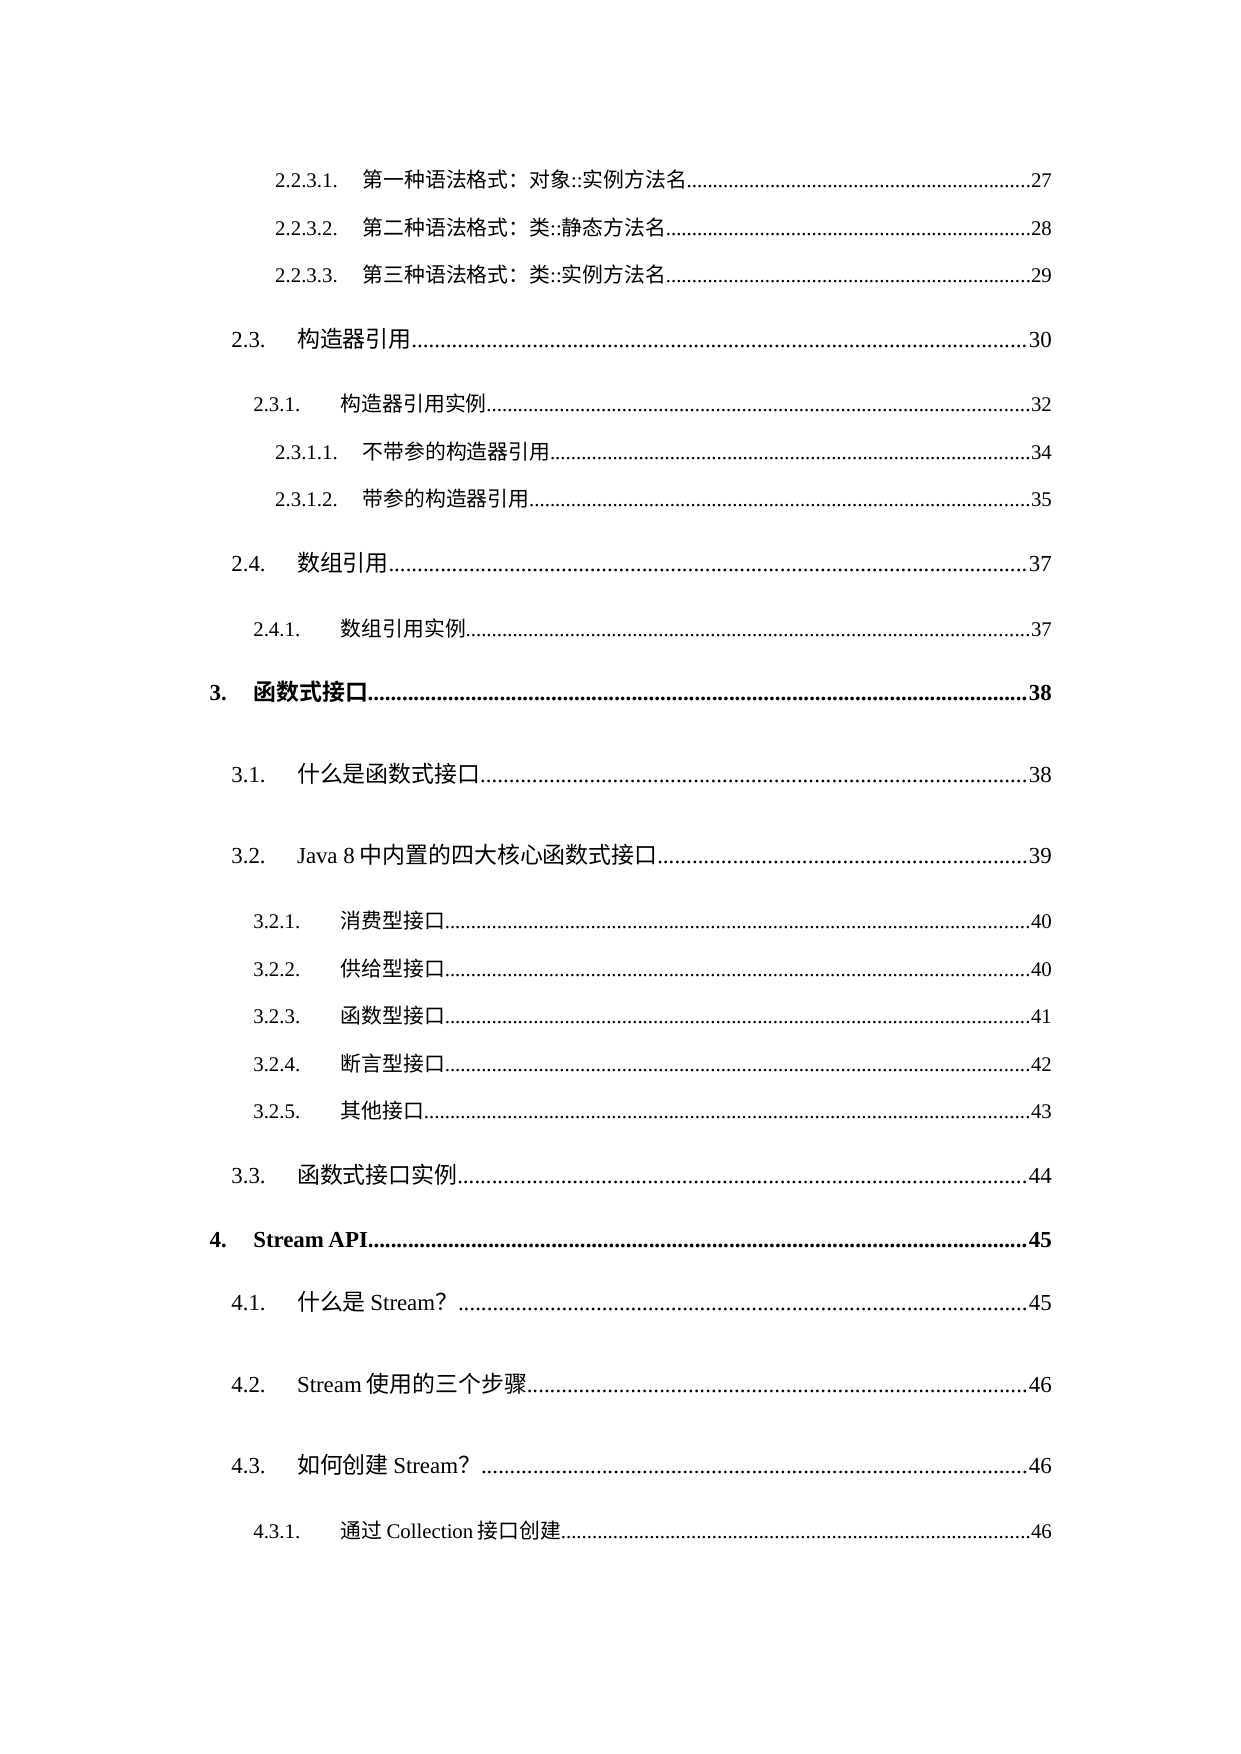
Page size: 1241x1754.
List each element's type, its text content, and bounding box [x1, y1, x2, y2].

text 2.3. 构造器引用 30 [231, 305, 1053, 370]
text 3.2.4. 断言型接口 42 [253, 1046, 1053, 1078]
text 3.2.5. 其他接口 43 [253, 1093, 1053, 1126]
text 2.2.3.2. 第二种语法格式：类::静态方法名 28 [275, 209, 1053, 242]
text 3. 函数式接口 38 [209, 658, 1053, 723]
text 2.3.1.2. 带参的构造器引用 35 [275, 482, 1053, 514]
text 4.3. 如何创建Stream？ 46 [231, 1432, 1053, 1497]
text 2.3.1. 构造器引用实例 32 [253, 386, 1053, 419]
text 2.4.1. 数组引用实例 37 [253, 611, 1053, 643]
text 4. Stream API 45 [209, 1223, 1053, 1255]
text 4.3.1. 通过Collection接口创建 46 [253, 1513, 1053, 1546]
text 3.3. 函数式接口实例 44 [231, 1141, 1053, 1206]
text 3.1. 什么是函数式接口 38 [231, 740, 1053, 805]
text 3.2. Java 8中内置的四大核心函数式接口 39 [231, 821, 1053, 886]
text 3.2.3. 函数型接口 41 [253, 998, 1053, 1031]
text 4.2. Stream使用的三个步骤 46 [231, 1350, 1053, 1415]
text 2.4. 数组引用 37 [231, 529, 1053, 594]
text 3.2.1. 消费型接口 40 [253, 903, 1053, 936]
text 2.2.3.1. 第一种语法格式：对象::实例方法名 27 [275, 162, 1053, 194]
text 2.2.3.3. 第三种语法格式：类::实例方法名 29 [275, 257, 1053, 290]
text 2.3.1.1. 不带参的构造器引用 34 [275, 434, 1053, 466]
text 4.1. 什么是Stream？ 45 [231, 1268, 1053, 1333]
text 3.2.2. 供给型接口 40 [253, 951, 1053, 983]
